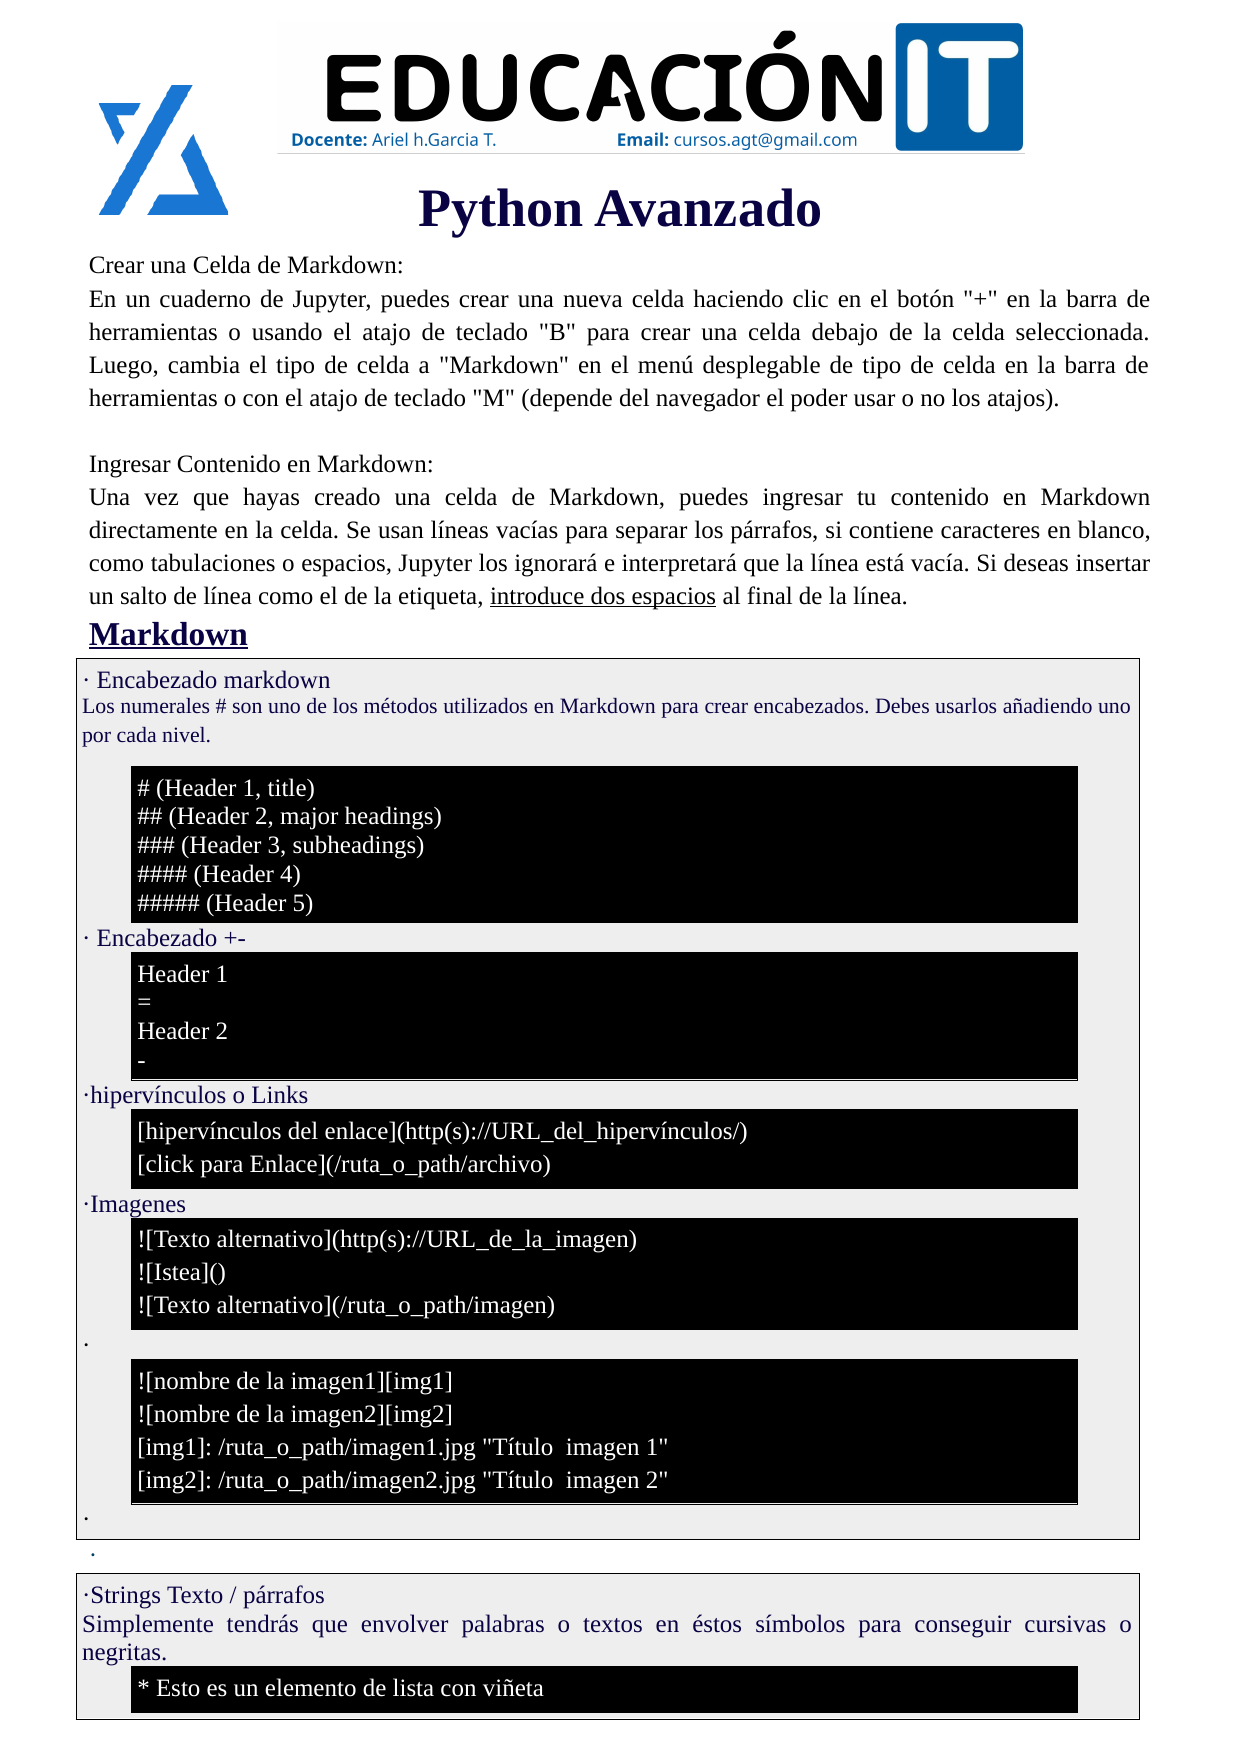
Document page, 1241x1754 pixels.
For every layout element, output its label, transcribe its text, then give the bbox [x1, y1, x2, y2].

text Ingresar Contenido en Markdown: [88, 449, 1152, 477]
text En un cuaderno de Jupyter, puedes crear una nueva celda haciendo clic en el botón "+" en la barra de herramientas o usando el atajo de teclado "B" para crear una celda debajo de la celda seleccionada. Luego, cambia el tipo de celda a "Markdown" en el menú desplegable de tipo de celda en la barra de herramientas o con el atajo de teclado "M" (depende del navegador el poder usar o no los atajos). [88, 284, 1152, 411]
text Markdown [88, 614, 1152, 652]
text · [88, 1540, 1152, 1569]
table_header · Encabezado markdown Los numerales # son uno de los métodos utilizados en Markdown para crear encabezados. Debes usarlos añadiendo uno por cada nivel. · Encabezado +- ·hipervínculos o Links ·Imagenes · · [77, 659, 1139, 1539]
text Una vez que hayas creado una celda de Markdown, puedes ingresar tu contenido en Markdown directamente en la celda. Se usan líneas vacías para separar los párrafos, si contiene caracteres en blanco, como tabulaciones o espacios, Jupyter los ignorará e interpretará que la línea está vacía. Si deseas insertar un salto de línea como el de la etiqueta, introduce dos espacios al final de la línea. [88, 482, 1152, 609]
picture [98, 85, 229, 215]
text Crear una Celda de Markdown: [88, 251, 1152, 279]
picture [277, 21, 1025, 154]
